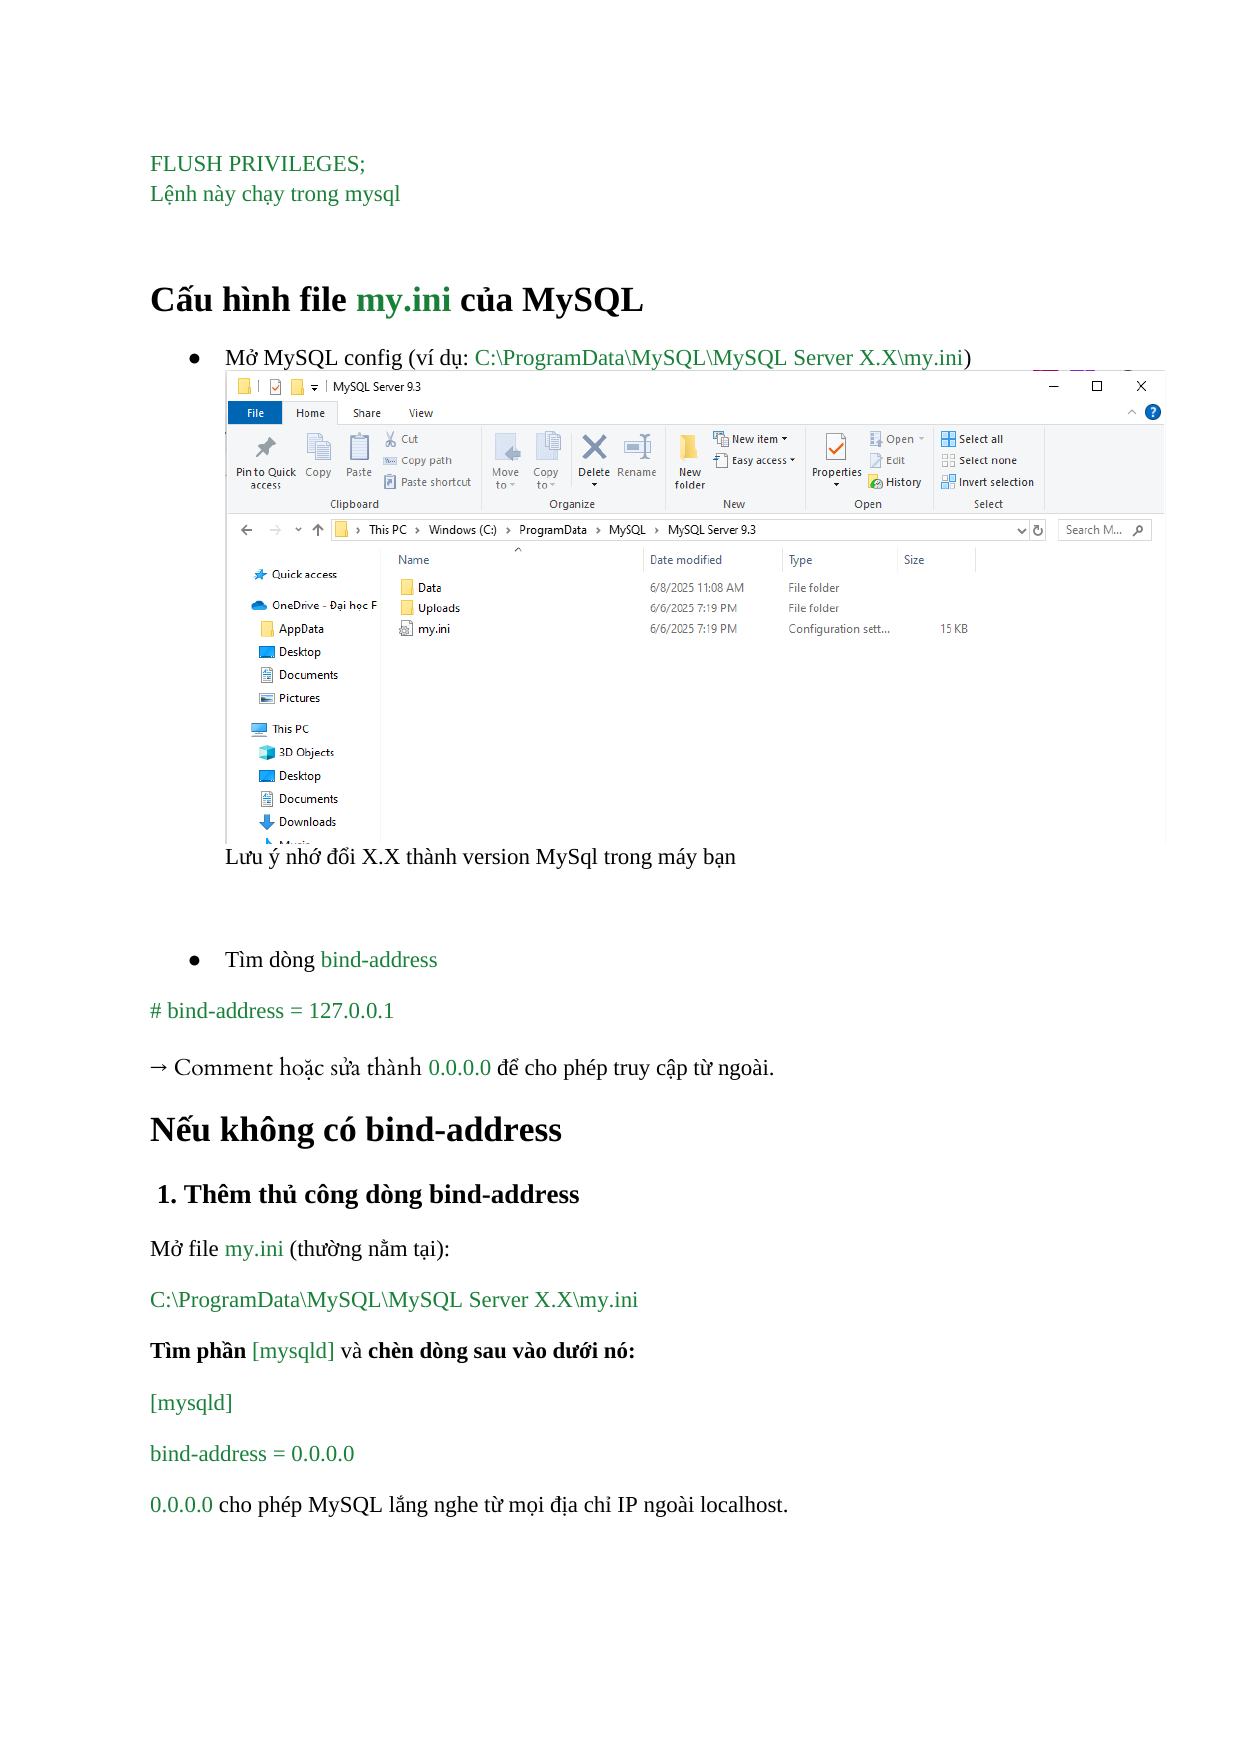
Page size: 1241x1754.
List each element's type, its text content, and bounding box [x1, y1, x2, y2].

text # bind-address = 127.0.0.1 [150, 997, 1090, 1024]
subtitle Cấu hình file my.ini của MySQL [150, 278, 1090, 319]
list Tìm dòng bind-address [187, 946, 1090, 972]
picture [225, 370, 1166, 844]
text 0.0.0.0 cho phép MySQL lắng nghe từ mọi địa chỉ IP ngoài localhost. [150, 1491, 1028, 1518]
text Nếu không có bind-address [150, 1108, 1090, 1149]
text bind-address = 0.0.0.0 [150, 1440, 1090, 1466]
subtitle 1. Thêm thủ công dòng bind-address [150, 1178, 1090, 1210]
text [mysqld] [150, 1389, 1090, 1415]
text C:\ProgramData\MySQL\MySQL Server X.X\my.ini [150, 1286, 1090, 1312]
text → Comment hoặc sửa thành 0.0.0.0 để cho phép truy cập từ ngoài. [150, 1052, 1090, 1083]
text Mở file my.ini (thường nằm tại): [150, 1235, 1090, 1261]
text Tìm phần [mysqld] và chèn dòng sau vào dưới nó: [150, 1337, 1090, 1364]
text FLUSH PRIVILEGES; Lệnh này chạy trong mysql [150, 150, 1090, 207]
